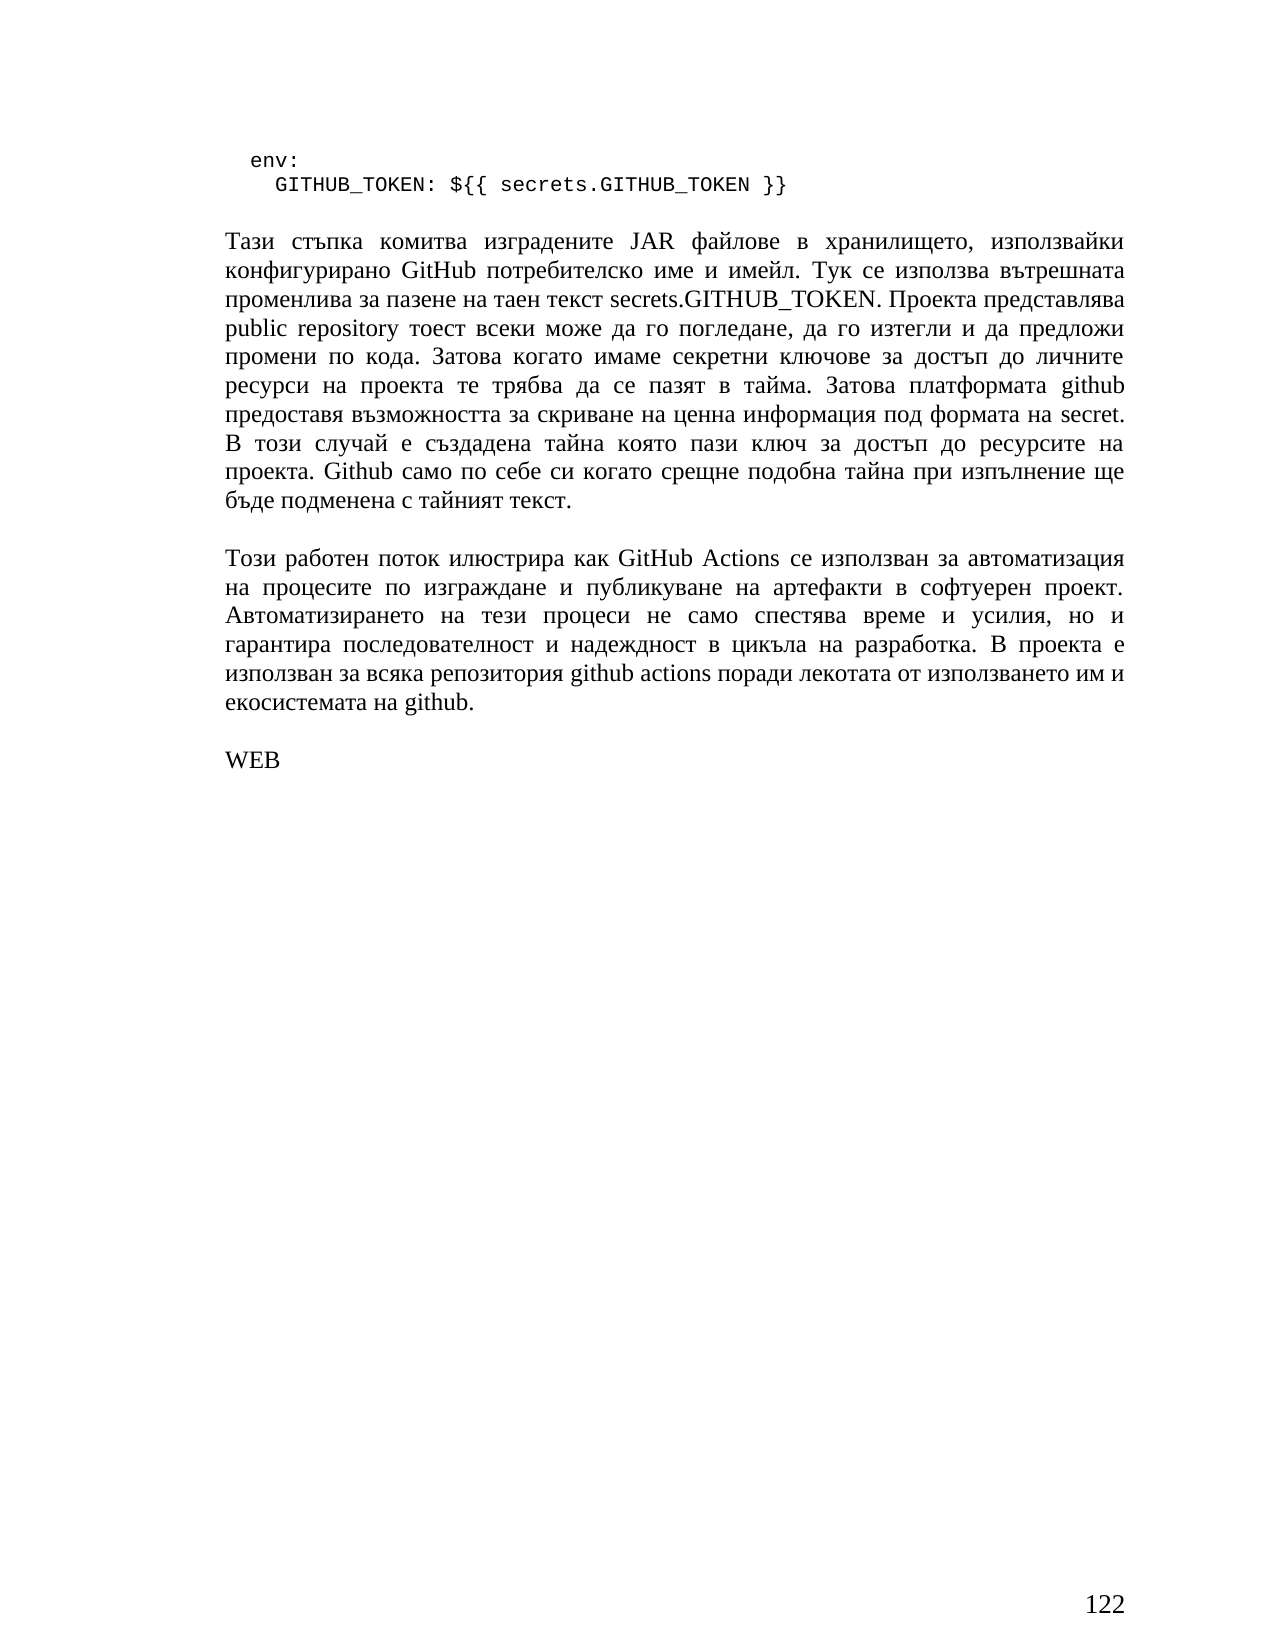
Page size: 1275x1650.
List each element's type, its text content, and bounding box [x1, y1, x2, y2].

text env: [225, 150, 1125, 174]
text Тази стъпка комитва изградените JAR файлове в хранилището, използвайки конфигурирано GitHub потребителско име и имейл. Тук се използва вътрешната променлива за пазене на таен текст secrets.GITHUB_TOKEN. Проекта представлява public repository тоест всеки може да го погледанe, да го изтегли и да предложи промени по кода. Затова когато имаме секретни ключове за достъп до личните ресурси на проекта те трябва да се пазят в тайма. Затова платформата github предоставя възможността за скриване на ценна информация под формата на secret. В този случай е създадена тайна която пази ключ за достъп до ресурсите на проекта. Github само по себе си когато срещне подобна тайна при изпълнение ще бъде подменена с тайният текст. [225, 226, 1125, 514]
text WEB [225, 745, 1125, 773]
text GITHUB_TOKEN: ${{ secrets.GITHUB_TOKEN }} [225, 174, 1125, 197]
text Този работен поток илюстрира как GitHub Actions се използван за автоматизация на процесите по изграждане и публикуване на артефакти в софтуерен проект. Автоматизирането на тези процеси не само спестява време и усилия, но и гарантира последователност и надеждност в цикъла на разработка. В проекта е използван за всяка репозитория github actions поради лекотата от използването им и екосистемата на github. [225, 543, 1125, 716]
